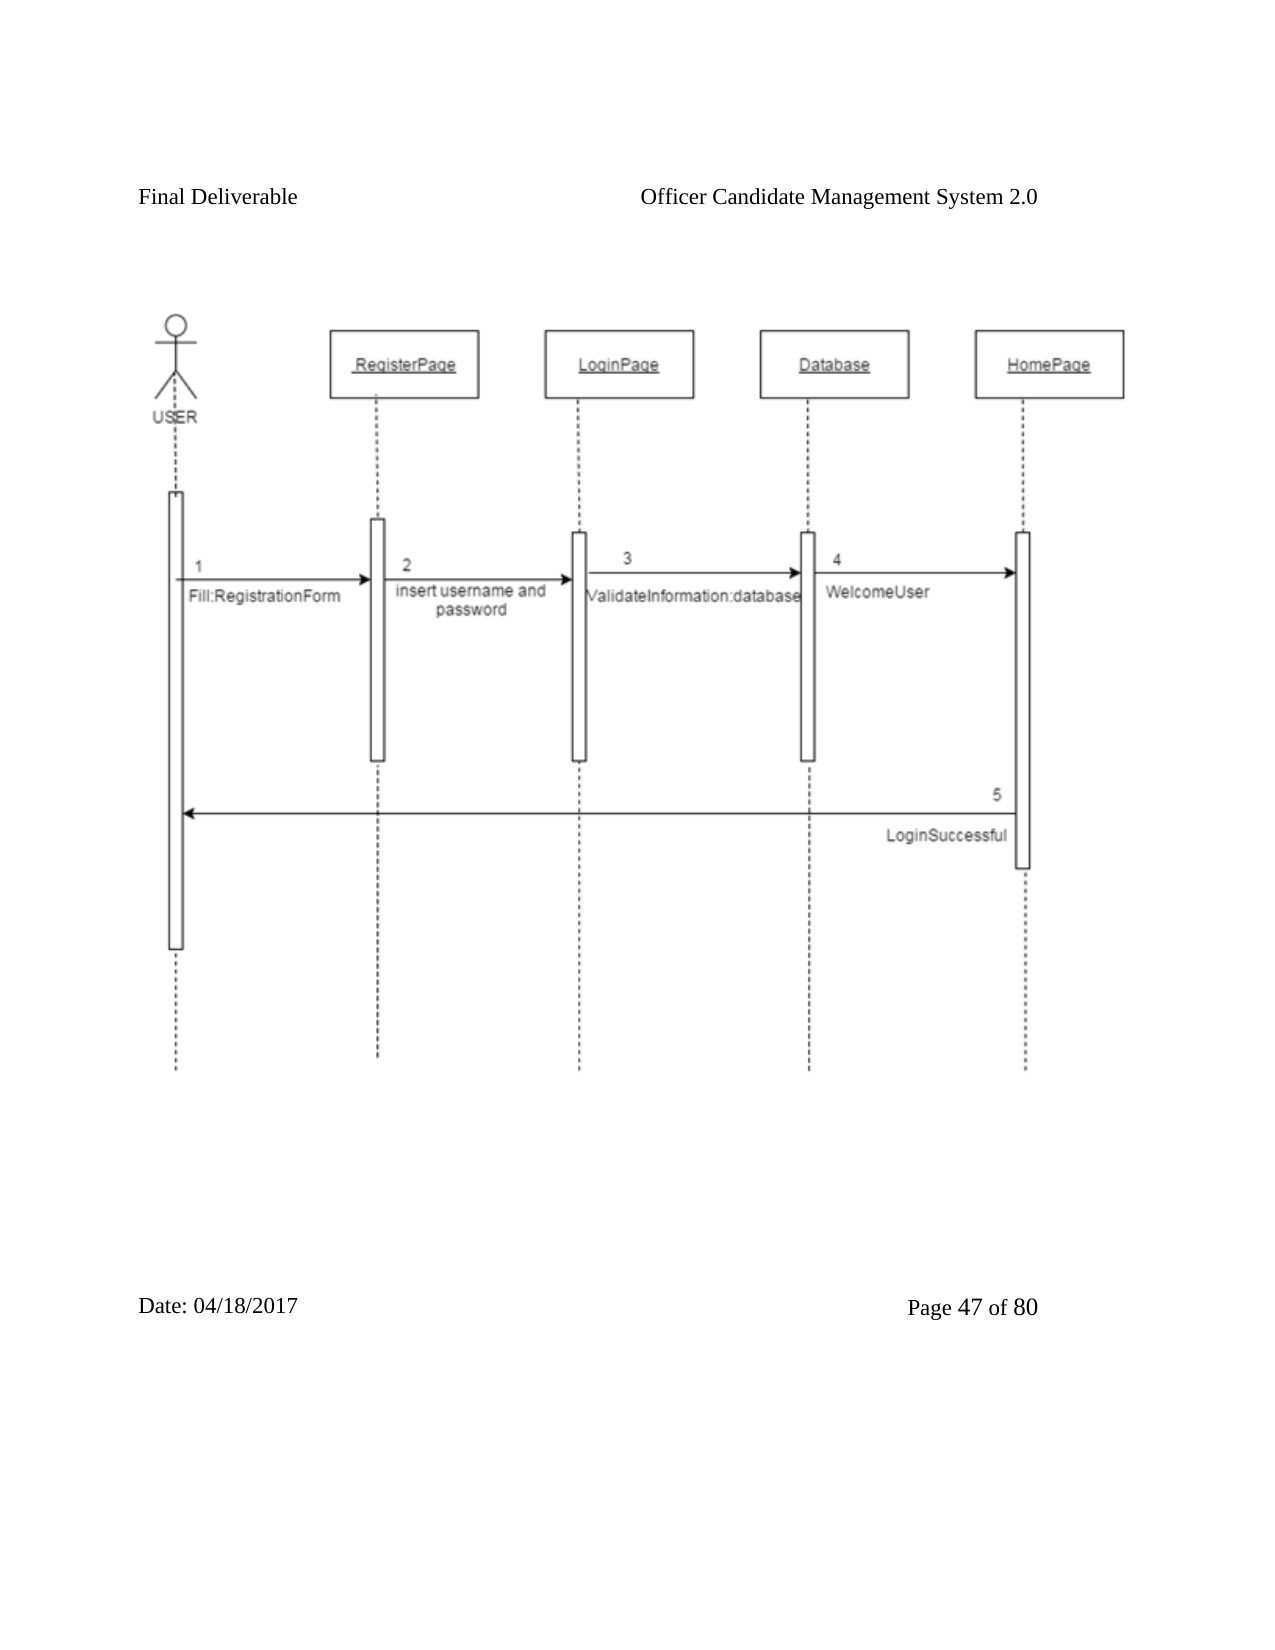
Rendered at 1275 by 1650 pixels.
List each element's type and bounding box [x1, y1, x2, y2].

picture [150, 313, 1125, 1074]
